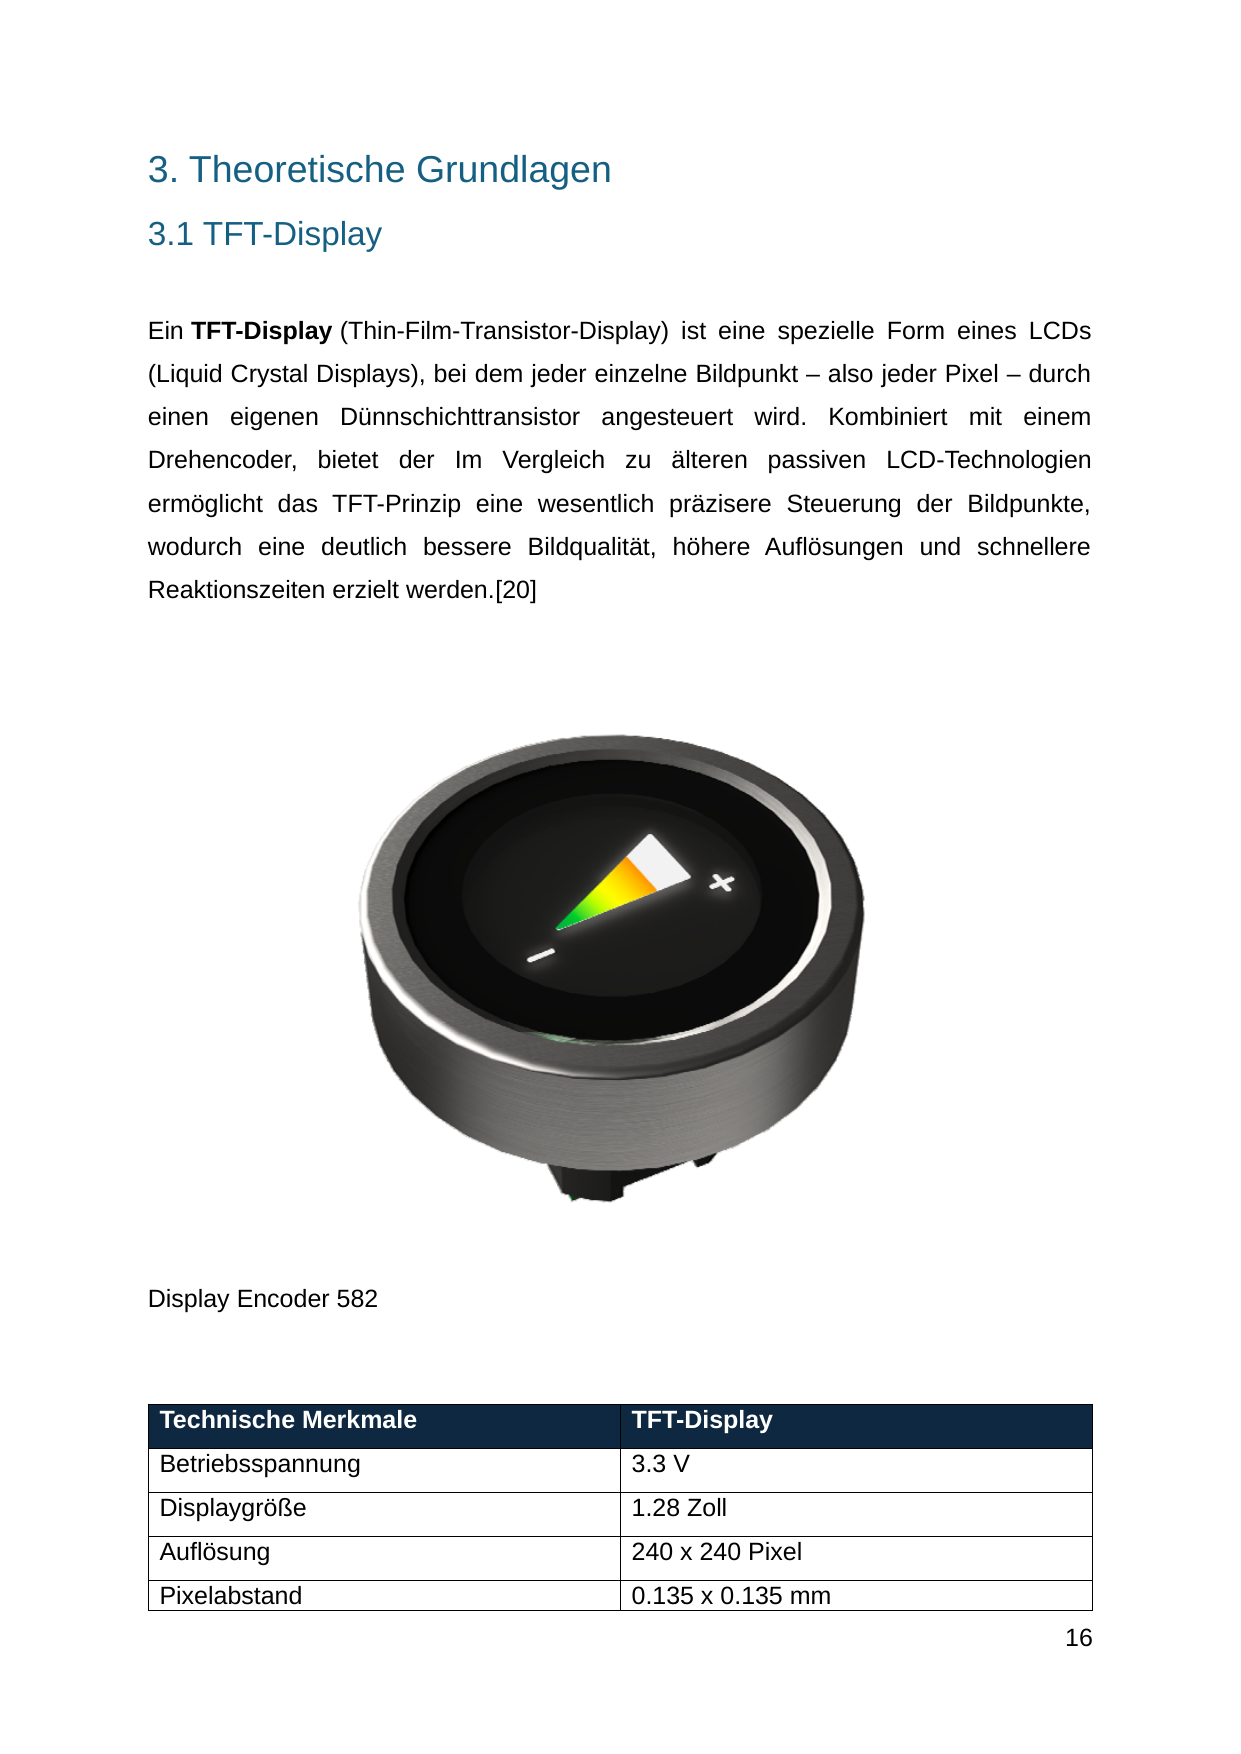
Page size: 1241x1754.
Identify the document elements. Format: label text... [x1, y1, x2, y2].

text Ein TFT-Display (Thin-Film-Transistor-Display) ist eine spezielle Form eines LCDs (Liquid Crystal Displays), bei dem jeder einzelne Bildpunkt – also jeder Pixel – durch einen eigenen Dünnschichttransistor angesteuert wird. Kombiniert mit einem Drehencoder, bietet der Im Vergleich zu älteren passiven LCD-Technologien ermöglicht das TFT-Prinzip eine wesentlich präzisere Steuerung der Bildpunkte, wodurch eine deutlich bessere Bildqualität, höhere Auflösungen und schnellere Reaktionszeiten erzielt werden.[20] [148, 316, 1093, 603]
subtitle 3. Theoretische Grundlagen [148, 148, 1093, 191]
picture [147, 634, 1093, 1254]
table_cell 1.28 Zoll [621, 1493, 1092, 1536]
table_cell Pixelabstand [149, 1581, 620, 1610]
text Display Encoder 582 [148, 1284, 1093, 1313]
table_cell 0.135 x 0.135 mm [621, 1581, 1092, 1610]
table_cell Auflösung [149, 1537, 620, 1580]
table_cell Displaygröße [149, 1493, 620, 1536]
table_cell Betriebsspannung [149, 1449, 620, 1492]
subtitle 3.1 TFT-Display [148, 214, 1093, 252]
table_cell 3.3 V [621, 1449, 1092, 1492]
table_header TFT-Display [621, 1405, 1092, 1448]
table_header Technische Merkmale [149, 1405, 620, 1448]
table_cell 240 x 240 Pixel [621, 1537, 1092, 1580]
